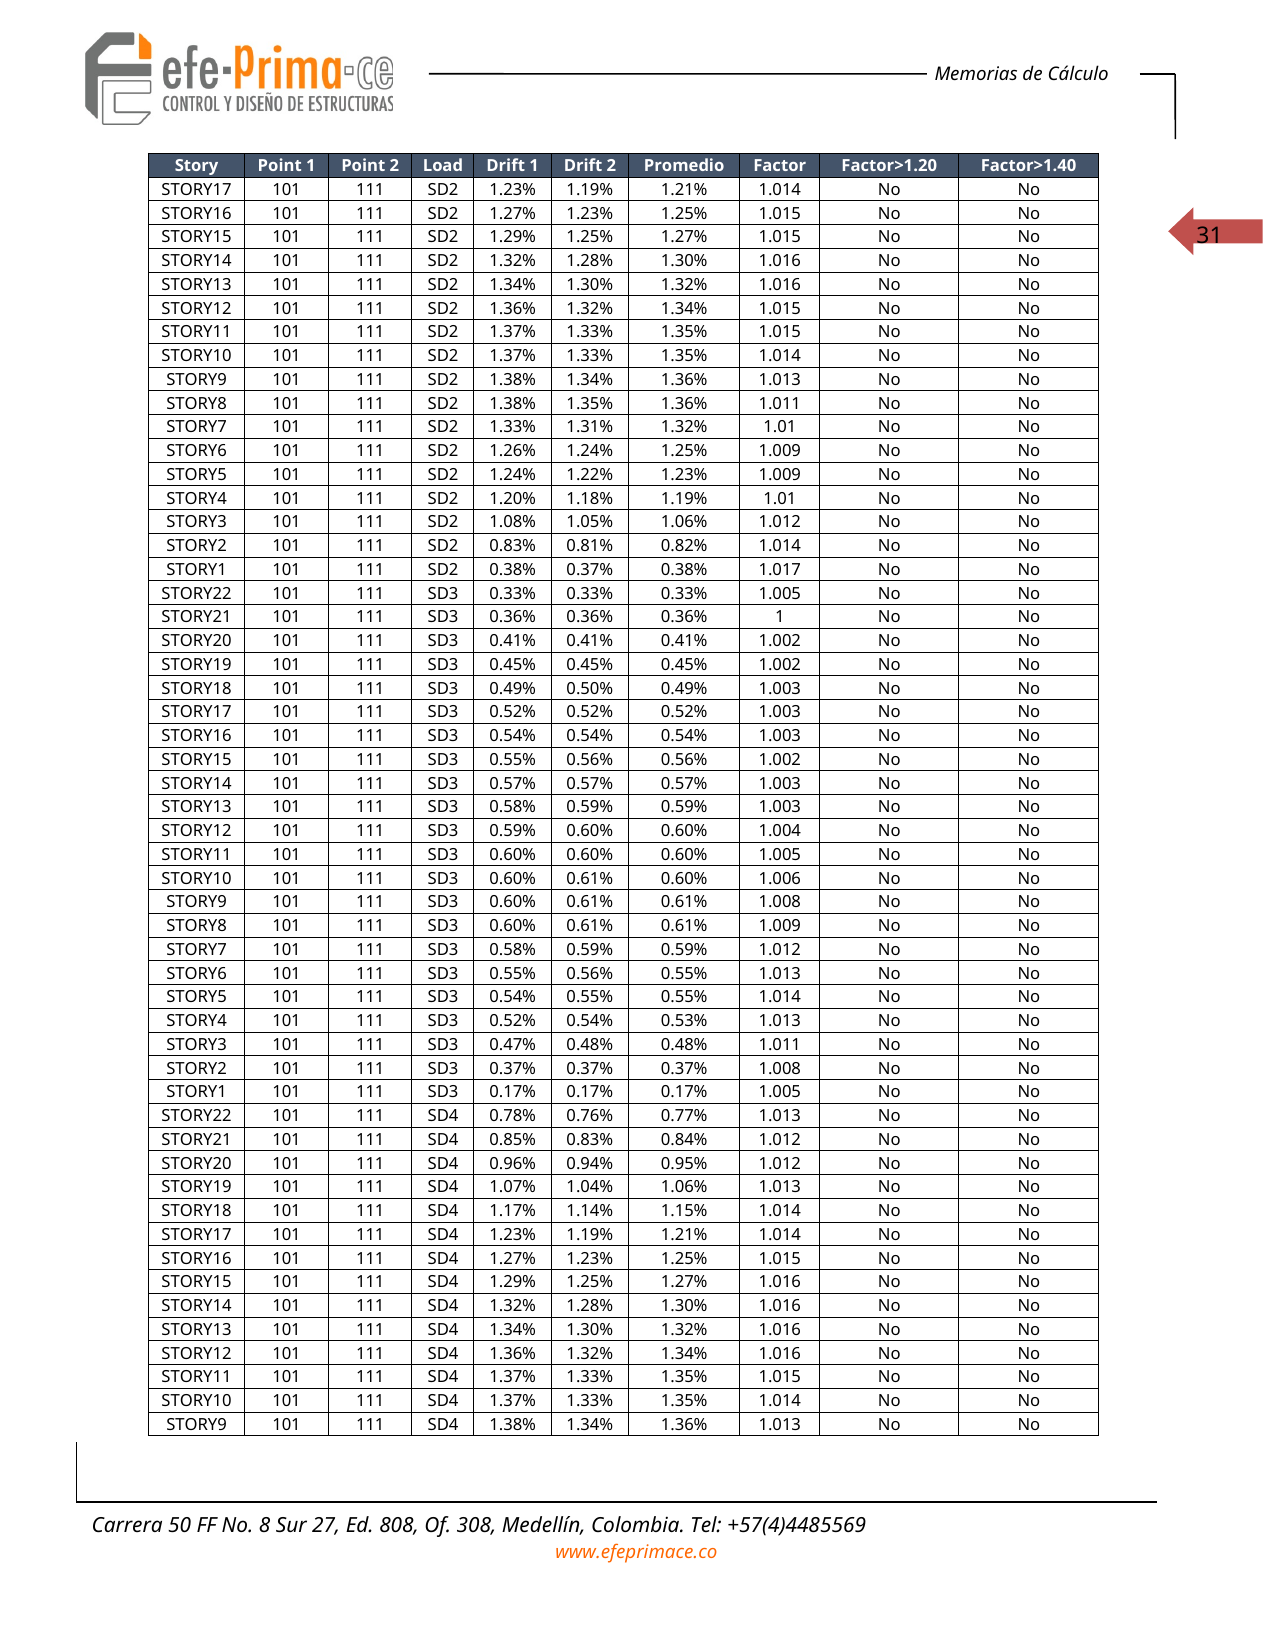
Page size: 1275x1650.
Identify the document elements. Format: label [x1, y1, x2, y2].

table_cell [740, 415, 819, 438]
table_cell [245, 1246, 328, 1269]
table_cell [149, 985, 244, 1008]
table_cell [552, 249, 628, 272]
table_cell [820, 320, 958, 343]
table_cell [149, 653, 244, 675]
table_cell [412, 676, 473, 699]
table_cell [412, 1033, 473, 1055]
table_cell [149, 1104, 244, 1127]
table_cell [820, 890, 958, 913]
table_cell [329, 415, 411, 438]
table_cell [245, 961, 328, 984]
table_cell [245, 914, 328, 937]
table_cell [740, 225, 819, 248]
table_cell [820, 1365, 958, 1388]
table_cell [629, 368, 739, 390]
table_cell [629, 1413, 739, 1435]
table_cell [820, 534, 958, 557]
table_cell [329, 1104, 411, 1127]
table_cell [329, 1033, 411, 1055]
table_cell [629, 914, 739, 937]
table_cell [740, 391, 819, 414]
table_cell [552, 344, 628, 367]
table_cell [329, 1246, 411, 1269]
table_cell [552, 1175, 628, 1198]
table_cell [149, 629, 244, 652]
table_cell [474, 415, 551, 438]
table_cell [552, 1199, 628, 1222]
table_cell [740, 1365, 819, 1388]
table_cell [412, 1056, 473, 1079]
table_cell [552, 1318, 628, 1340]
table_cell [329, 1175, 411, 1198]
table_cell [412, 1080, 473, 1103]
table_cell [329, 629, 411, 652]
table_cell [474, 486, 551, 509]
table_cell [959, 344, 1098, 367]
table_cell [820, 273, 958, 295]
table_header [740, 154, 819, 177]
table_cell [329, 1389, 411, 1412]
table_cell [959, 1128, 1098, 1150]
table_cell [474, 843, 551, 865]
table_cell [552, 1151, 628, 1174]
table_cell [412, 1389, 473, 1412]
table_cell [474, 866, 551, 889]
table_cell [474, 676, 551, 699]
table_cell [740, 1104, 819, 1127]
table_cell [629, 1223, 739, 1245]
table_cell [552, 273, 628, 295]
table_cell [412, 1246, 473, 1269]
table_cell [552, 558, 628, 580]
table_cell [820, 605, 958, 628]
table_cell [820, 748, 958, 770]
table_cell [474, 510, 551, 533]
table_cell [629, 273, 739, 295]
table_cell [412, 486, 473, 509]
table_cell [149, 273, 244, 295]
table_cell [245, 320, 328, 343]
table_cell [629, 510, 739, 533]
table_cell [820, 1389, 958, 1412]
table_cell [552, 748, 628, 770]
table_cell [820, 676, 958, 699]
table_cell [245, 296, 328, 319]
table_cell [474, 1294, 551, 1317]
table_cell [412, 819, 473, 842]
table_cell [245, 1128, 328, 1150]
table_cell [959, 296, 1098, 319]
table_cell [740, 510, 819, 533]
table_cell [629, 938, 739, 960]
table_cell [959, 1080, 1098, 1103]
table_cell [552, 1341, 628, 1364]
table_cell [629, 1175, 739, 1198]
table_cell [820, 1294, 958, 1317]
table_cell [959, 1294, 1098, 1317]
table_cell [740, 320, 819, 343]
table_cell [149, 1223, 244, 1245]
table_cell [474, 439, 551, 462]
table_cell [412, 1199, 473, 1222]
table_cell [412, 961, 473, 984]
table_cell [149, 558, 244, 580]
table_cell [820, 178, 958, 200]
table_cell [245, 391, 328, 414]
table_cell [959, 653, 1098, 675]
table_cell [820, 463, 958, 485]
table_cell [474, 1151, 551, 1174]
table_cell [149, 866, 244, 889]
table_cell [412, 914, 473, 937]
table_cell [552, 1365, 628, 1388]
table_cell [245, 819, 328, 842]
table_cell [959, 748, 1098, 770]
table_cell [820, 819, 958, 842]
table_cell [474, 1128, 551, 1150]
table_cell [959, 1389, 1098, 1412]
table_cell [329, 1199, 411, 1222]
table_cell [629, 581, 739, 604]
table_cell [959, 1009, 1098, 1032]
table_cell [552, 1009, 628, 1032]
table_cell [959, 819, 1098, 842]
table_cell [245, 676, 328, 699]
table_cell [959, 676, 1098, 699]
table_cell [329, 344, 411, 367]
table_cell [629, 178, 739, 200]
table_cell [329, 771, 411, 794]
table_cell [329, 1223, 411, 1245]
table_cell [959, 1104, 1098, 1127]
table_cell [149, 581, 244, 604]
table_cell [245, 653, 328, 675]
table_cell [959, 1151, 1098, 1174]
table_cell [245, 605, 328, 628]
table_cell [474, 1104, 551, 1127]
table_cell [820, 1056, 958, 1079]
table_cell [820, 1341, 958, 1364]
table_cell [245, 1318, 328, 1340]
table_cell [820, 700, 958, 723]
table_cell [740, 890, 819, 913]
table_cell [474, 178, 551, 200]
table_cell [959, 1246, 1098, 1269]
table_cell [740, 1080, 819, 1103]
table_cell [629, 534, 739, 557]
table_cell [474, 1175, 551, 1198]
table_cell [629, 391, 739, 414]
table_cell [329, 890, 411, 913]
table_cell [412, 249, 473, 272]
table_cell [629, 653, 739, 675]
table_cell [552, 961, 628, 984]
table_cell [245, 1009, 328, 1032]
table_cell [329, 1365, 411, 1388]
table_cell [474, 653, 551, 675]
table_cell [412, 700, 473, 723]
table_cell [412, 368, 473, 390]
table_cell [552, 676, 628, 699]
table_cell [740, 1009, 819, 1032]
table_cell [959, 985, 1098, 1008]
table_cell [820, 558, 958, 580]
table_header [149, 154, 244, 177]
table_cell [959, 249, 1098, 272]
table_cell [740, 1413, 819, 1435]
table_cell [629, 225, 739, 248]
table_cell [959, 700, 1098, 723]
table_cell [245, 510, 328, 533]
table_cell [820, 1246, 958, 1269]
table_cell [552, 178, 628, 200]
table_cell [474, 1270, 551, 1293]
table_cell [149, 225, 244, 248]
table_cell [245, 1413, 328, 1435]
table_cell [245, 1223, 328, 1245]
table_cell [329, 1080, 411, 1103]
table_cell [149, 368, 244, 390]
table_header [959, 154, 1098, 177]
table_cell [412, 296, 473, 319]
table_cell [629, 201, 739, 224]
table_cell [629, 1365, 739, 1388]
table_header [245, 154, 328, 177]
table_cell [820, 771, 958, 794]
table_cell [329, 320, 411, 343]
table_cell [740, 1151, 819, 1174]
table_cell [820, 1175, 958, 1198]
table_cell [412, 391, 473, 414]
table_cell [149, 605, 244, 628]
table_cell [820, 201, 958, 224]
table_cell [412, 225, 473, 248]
picture [85, 32, 393, 125]
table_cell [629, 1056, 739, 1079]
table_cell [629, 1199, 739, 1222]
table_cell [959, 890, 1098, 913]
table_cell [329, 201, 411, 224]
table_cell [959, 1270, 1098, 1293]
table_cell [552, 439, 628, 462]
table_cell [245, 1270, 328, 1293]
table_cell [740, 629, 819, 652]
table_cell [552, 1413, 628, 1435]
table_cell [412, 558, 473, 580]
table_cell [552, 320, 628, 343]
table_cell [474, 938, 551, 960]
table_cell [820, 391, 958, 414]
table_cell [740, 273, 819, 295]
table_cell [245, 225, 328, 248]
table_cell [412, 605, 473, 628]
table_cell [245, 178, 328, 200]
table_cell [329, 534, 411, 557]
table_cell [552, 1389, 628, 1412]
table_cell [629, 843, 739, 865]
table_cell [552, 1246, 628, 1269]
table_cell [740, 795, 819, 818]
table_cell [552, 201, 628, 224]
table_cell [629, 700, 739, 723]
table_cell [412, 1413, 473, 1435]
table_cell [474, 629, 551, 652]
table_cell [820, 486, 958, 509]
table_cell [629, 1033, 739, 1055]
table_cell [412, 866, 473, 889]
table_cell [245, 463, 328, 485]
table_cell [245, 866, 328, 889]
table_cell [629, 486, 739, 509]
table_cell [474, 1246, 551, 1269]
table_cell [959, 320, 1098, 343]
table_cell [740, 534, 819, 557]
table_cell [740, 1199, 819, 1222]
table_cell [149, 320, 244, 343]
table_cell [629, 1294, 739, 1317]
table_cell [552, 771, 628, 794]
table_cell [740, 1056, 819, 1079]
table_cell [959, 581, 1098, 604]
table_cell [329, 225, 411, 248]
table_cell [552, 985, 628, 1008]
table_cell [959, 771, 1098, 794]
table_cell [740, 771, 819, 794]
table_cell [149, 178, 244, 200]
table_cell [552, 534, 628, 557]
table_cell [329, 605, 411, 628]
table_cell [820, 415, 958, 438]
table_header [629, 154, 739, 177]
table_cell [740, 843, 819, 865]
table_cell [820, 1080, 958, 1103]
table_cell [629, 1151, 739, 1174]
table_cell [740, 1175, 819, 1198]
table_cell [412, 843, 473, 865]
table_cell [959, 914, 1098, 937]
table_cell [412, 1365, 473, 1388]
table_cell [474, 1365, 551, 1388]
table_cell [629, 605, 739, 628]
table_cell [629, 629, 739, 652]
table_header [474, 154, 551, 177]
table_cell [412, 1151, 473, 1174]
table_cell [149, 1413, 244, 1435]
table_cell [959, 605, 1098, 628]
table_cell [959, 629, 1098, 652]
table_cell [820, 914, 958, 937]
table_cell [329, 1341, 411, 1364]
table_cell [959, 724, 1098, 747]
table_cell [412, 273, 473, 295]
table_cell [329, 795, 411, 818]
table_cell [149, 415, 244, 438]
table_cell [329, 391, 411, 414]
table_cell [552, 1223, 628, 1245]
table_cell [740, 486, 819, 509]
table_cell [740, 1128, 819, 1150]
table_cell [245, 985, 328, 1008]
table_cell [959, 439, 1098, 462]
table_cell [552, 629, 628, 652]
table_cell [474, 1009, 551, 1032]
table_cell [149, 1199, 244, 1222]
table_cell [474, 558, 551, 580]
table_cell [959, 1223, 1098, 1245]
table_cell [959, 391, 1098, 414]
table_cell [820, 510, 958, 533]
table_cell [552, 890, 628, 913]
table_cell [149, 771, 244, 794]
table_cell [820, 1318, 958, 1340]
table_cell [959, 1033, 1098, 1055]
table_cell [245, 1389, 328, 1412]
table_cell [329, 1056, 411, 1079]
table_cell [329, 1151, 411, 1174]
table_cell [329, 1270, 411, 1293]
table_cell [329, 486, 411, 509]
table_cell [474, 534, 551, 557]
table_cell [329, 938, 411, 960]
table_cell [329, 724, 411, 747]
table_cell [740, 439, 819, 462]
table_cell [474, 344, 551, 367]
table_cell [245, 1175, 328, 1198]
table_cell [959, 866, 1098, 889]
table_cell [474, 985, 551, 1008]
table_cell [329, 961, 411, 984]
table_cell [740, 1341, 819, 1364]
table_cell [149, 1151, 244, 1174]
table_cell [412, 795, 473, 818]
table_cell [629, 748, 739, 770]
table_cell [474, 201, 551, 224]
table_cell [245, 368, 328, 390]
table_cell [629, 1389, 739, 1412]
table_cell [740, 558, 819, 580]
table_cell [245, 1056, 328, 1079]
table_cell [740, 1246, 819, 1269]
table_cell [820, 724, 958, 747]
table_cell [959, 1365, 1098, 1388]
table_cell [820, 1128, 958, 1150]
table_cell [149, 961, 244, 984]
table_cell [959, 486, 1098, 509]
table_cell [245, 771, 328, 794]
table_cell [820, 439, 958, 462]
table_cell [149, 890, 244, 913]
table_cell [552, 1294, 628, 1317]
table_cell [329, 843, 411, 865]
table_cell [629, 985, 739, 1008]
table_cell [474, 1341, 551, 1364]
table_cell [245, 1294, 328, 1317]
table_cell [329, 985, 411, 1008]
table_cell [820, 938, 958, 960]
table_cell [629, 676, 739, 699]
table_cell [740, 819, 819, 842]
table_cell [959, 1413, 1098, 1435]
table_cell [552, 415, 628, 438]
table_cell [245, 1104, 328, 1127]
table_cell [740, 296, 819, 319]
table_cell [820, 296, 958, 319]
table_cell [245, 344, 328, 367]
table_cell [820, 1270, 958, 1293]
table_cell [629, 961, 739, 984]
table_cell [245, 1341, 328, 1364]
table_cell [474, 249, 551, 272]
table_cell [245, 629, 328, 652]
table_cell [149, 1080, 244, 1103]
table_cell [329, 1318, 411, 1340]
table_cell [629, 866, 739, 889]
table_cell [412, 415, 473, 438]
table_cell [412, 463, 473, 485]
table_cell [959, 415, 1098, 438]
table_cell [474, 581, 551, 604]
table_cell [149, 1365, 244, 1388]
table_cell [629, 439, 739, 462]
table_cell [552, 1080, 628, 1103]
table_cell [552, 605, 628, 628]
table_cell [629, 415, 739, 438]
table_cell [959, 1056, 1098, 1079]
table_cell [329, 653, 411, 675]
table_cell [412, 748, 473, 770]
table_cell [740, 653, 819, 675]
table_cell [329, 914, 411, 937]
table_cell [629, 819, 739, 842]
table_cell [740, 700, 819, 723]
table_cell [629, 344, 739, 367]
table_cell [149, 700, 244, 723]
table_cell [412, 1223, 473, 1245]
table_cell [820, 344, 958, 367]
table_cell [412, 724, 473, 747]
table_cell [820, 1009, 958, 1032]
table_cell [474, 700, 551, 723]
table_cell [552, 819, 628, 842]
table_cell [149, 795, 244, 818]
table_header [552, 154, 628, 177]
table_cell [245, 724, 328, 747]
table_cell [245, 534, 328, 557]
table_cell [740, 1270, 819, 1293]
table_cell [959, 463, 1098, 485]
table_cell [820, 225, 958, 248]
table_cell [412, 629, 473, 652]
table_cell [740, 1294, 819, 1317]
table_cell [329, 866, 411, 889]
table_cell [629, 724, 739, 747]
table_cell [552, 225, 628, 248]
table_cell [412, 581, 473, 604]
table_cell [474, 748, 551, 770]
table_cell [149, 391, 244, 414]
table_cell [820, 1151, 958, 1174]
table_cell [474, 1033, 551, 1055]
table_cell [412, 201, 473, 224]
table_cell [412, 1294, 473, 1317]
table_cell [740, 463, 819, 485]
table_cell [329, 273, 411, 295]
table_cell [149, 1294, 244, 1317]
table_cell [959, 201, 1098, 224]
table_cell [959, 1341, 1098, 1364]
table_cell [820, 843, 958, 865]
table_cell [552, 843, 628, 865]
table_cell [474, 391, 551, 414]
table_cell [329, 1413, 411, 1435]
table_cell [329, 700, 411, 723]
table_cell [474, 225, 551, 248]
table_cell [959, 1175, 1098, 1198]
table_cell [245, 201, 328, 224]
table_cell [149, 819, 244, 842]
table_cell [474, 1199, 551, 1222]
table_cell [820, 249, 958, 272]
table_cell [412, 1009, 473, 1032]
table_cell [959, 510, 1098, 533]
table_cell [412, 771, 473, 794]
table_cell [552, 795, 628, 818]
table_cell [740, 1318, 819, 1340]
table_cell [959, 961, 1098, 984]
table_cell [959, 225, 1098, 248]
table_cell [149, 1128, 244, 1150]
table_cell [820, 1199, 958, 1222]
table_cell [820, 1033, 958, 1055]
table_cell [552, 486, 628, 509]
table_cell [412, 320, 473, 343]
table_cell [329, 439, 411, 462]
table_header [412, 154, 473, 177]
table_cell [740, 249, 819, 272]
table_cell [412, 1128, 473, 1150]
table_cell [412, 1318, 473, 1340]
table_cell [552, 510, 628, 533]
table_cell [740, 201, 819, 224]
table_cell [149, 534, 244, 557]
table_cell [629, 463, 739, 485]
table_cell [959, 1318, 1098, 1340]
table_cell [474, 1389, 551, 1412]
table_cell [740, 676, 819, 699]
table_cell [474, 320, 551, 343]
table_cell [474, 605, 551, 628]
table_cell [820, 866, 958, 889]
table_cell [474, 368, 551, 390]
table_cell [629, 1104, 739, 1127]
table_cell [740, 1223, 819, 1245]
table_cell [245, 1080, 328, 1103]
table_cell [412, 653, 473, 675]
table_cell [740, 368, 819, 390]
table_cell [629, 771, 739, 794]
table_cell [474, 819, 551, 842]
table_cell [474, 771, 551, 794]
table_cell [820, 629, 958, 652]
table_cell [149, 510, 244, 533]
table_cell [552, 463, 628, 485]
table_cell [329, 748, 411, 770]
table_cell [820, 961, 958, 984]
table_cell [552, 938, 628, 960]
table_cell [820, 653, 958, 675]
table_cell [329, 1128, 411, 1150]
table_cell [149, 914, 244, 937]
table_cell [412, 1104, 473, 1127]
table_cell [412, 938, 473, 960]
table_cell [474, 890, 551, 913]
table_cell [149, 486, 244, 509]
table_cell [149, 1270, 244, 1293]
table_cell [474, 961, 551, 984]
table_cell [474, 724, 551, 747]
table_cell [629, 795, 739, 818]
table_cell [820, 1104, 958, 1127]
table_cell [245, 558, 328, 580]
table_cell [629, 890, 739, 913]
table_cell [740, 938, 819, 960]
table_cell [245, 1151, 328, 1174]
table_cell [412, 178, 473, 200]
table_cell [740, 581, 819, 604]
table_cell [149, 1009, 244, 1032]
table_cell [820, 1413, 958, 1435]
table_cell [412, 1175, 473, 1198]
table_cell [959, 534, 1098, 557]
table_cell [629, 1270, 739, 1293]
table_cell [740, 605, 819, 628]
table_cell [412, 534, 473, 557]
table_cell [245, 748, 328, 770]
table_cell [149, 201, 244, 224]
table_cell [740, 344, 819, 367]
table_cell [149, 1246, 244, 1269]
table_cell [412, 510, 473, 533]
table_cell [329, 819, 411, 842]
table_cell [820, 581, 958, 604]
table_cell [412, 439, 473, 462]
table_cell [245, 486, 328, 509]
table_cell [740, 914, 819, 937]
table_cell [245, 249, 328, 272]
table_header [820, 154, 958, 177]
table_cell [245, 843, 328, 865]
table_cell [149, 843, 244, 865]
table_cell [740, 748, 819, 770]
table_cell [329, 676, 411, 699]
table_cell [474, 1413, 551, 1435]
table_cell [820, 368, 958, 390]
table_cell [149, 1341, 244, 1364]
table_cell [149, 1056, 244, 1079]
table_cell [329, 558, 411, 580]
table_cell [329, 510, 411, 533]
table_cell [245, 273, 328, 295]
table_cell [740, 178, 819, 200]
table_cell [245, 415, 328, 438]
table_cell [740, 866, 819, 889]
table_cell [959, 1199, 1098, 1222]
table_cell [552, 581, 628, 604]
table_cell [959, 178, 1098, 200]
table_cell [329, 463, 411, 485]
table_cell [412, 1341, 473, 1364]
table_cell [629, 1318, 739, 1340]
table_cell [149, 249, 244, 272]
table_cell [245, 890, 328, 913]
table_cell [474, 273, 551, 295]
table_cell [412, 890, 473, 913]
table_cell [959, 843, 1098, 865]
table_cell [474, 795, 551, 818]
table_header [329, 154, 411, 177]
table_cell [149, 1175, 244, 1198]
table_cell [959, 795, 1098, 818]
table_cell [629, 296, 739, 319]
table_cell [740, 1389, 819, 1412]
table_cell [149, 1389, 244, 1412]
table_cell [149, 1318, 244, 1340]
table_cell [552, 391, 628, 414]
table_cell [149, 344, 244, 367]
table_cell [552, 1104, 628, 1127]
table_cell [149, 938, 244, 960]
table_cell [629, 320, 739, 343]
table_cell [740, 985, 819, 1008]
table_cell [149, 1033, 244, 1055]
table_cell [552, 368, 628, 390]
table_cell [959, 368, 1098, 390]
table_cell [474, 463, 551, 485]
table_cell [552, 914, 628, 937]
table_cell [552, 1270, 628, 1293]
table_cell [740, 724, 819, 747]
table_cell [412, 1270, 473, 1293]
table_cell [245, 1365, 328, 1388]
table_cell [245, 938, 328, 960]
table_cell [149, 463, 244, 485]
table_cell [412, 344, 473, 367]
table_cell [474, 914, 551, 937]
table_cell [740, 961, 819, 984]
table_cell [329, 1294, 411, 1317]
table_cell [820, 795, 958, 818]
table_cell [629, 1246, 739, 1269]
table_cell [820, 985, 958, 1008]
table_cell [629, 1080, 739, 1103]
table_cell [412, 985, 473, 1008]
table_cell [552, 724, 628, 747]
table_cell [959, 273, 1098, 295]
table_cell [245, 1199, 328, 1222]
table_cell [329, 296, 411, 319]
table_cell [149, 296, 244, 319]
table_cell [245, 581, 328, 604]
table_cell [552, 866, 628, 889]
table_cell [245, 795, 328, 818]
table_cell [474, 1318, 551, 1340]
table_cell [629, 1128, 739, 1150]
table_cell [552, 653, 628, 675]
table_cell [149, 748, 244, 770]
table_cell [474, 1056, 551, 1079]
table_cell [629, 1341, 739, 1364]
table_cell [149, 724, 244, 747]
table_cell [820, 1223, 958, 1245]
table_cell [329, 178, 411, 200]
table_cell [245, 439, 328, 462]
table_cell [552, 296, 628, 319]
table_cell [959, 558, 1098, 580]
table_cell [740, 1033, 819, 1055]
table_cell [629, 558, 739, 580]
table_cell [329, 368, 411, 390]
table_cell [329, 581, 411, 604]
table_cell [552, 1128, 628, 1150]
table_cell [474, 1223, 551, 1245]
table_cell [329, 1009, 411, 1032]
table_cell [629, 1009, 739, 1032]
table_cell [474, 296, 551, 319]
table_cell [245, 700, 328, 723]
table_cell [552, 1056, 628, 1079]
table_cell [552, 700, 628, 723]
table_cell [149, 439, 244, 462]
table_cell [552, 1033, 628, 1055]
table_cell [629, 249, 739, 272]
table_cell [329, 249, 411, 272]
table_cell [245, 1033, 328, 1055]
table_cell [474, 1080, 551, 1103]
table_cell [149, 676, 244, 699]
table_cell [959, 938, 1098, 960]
